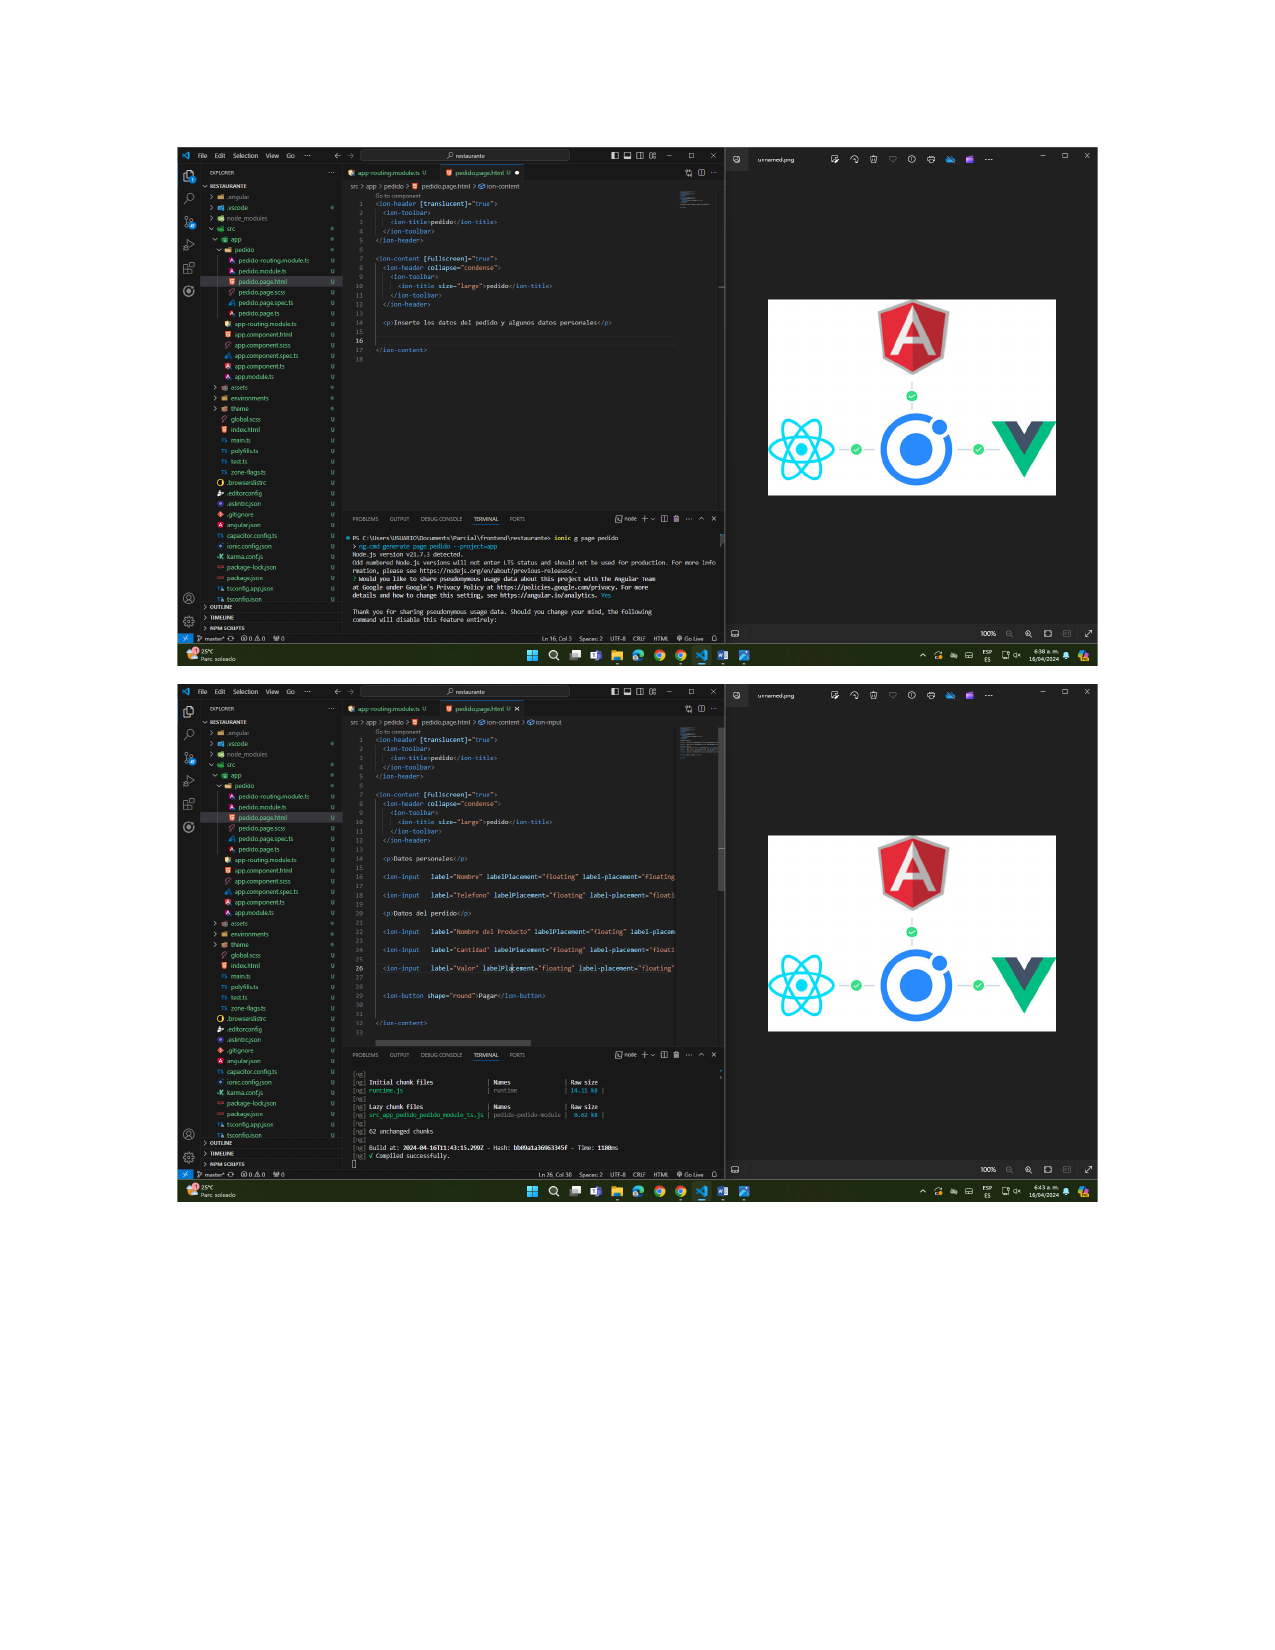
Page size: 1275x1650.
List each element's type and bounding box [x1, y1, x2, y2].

picture [177, 684, 1098, 1202]
picture [177, 147, 1098, 666]
